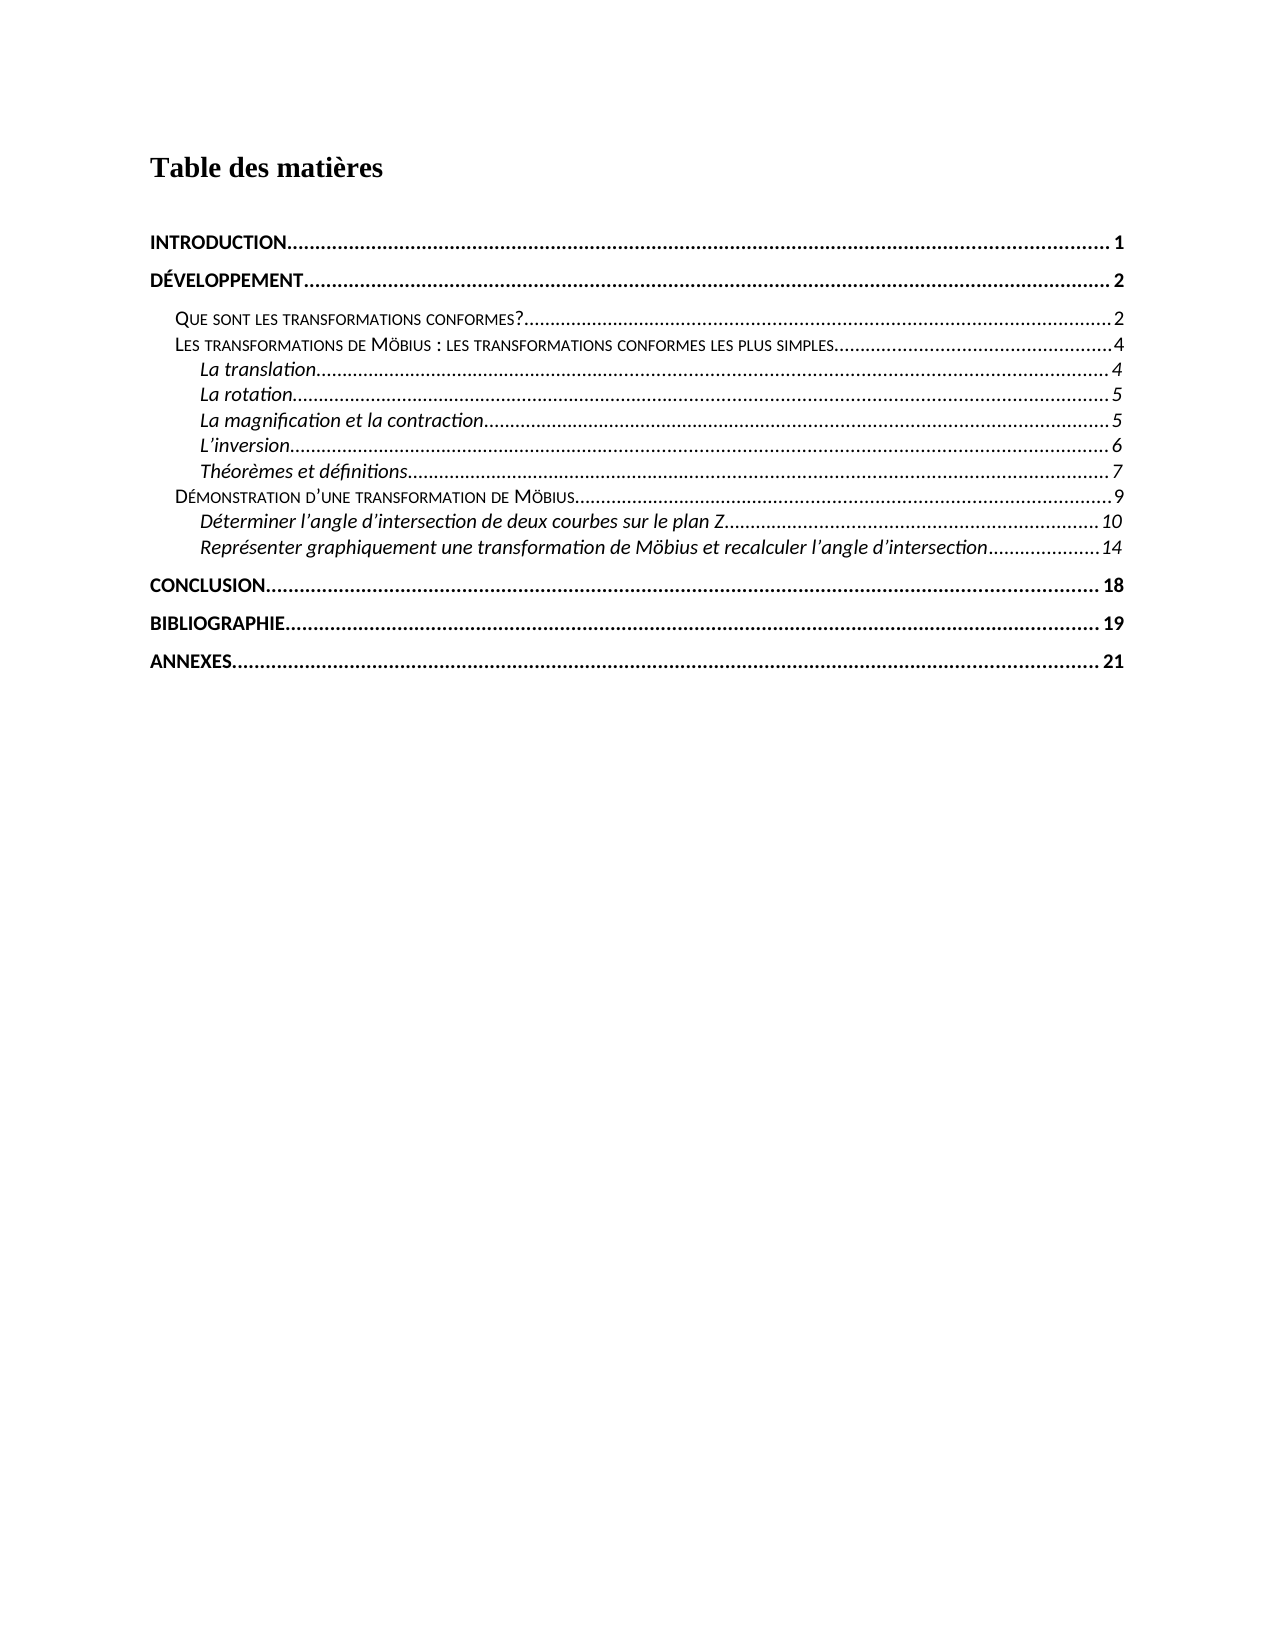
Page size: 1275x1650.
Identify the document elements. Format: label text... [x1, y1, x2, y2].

text Table des matières [150, 150, 1125, 183]
text Théorèmes et définitions 7 [200, 458, 1125, 483]
text L’inversion 6 [200, 432, 1125, 458]
text La magnification et la contraction 5 [200, 407, 1125, 432]
text Démonstration d’une transformation de Möbius 9 [175, 483, 1125, 509]
text Conclusion 18 [150, 572, 1125, 597]
text Bibliographie 19 [150, 610, 1125, 635]
text Représenter graphiquement une transformation de Möbius et recalculer l’angle d’intersection 14 [200, 534, 1125, 559]
text La rotation 5 [200, 382, 1125, 407]
text La translation 4 [200, 356, 1125, 382]
text Annexes 21 [150, 648, 1125, 673]
text Déterminer l’angle d’intersection de deux courbes sur le plan Z 10 [200, 509, 1125, 534]
text Que sont les transformations conformes? 2 [175, 305, 1125, 331]
text Les transformations de Möbius : les transformations conformes les plus simples 4 [175, 331, 1125, 356]
text Développement 2 [150, 267, 1125, 293]
text Introduction 1 [150, 229, 1125, 255]
